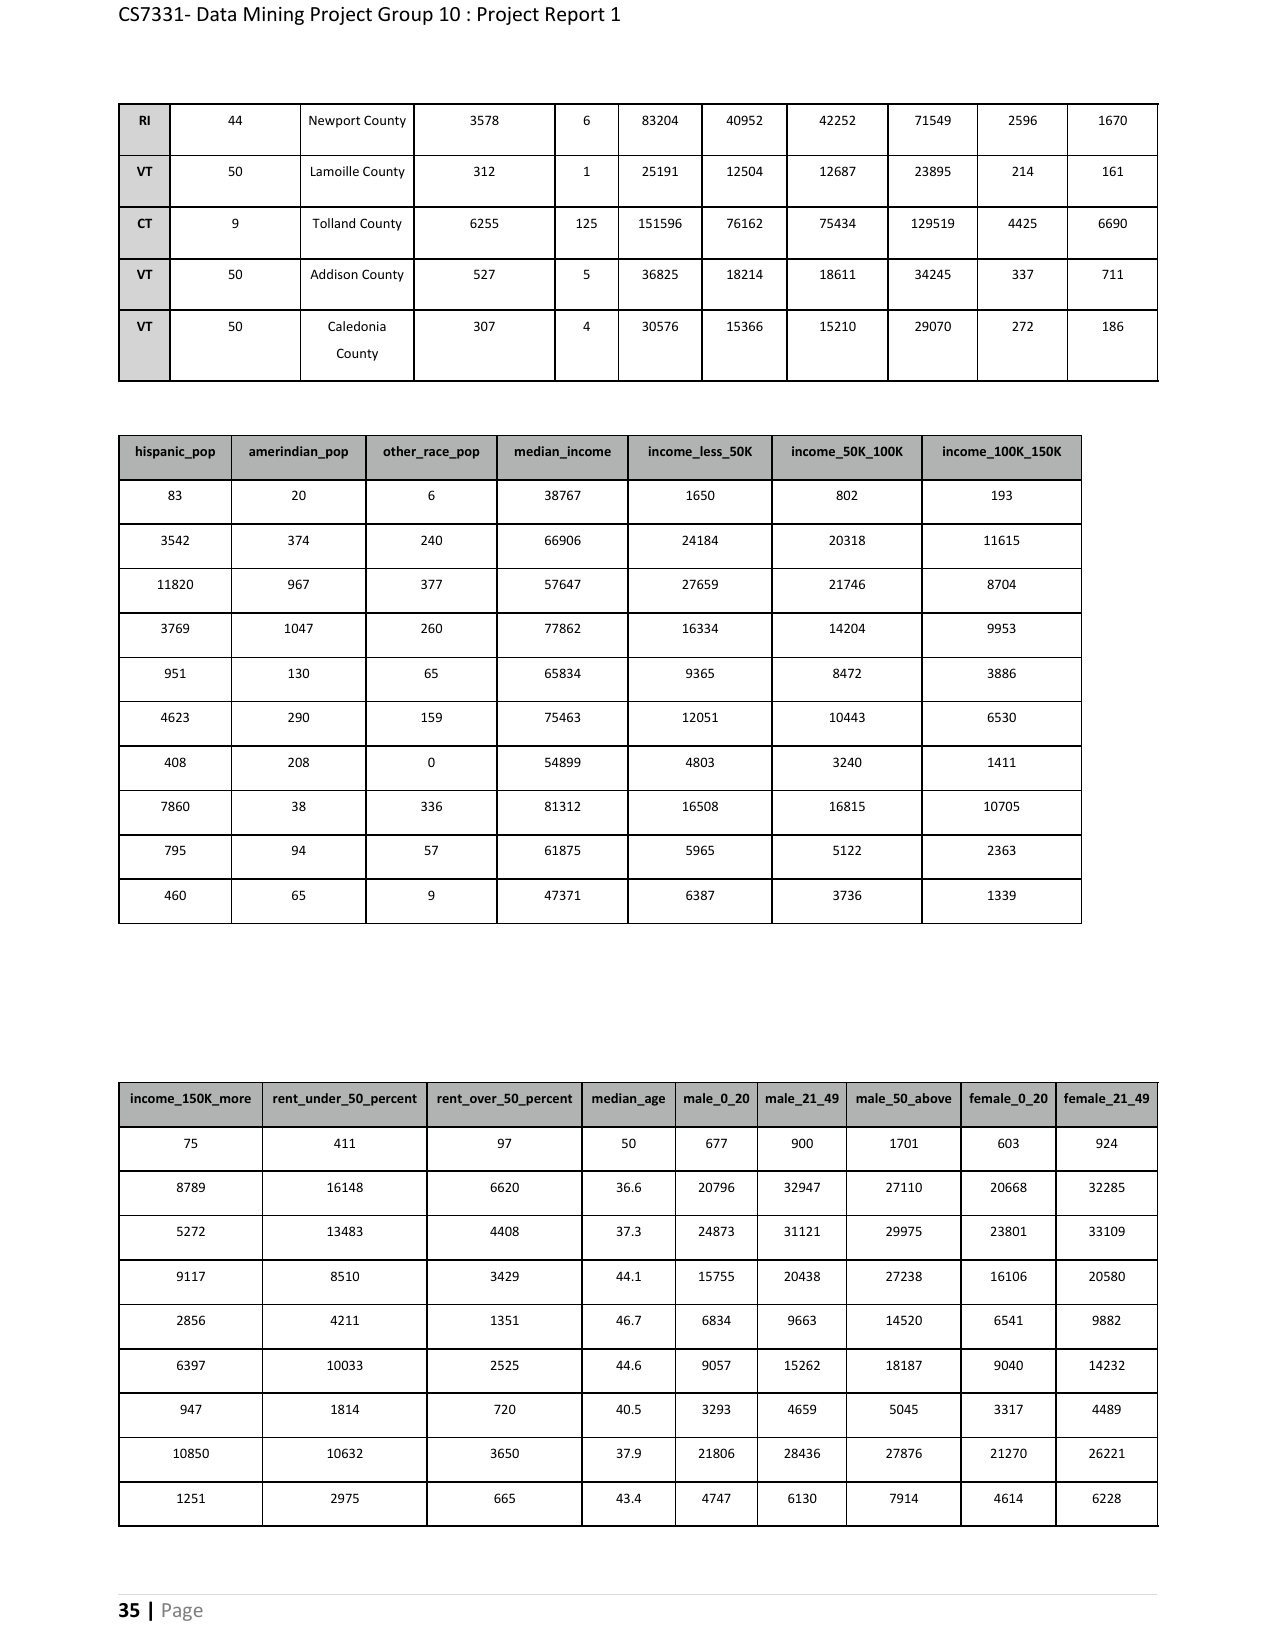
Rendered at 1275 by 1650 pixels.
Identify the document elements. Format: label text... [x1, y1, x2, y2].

table_header amerindian_pop [232, 436, 365, 479]
table_cell 151596 [619, 208, 701, 258]
table_cell 75434 [788, 208, 887, 258]
table_cell 20 [232, 481, 365, 523]
table_cell 924 [1057, 1128, 1157, 1170]
table_cell Newport County [301, 105, 413, 155]
table_cell 2975 [263, 1483, 426, 1525]
table_cell 24184 [629, 525, 771, 568]
table_cell 6 [556, 105, 618, 155]
table_header rent_under_50_percent [263, 1083, 426, 1126]
table_cell 50 [583, 1128, 675, 1170]
table_cell 10632 [263, 1438, 426, 1481]
table_cell 27238 [847, 1261, 960, 1303]
table_cell 40.5 [583, 1394, 675, 1437]
table_cell 3736 [773, 880, 921, 923]
table_cell 13483 [263, 1216, 426, 1259]
table_cell 42252 [788, 105, 887, 155]
table_cell 34245 [889, 260, 977, 309]
table_cell 5965 [629, 836, 771, 878]
table_cell 2596 [978, 105, 1067, 155]
table_cell 16508 [629, 791, 771, 834]
table_cell 27876 [847, 1438, 960, 1481]
table_cell 15262 [758, 1350, 846, 1392]
table_cell 29070 [889, 311, 977, 380]
table_cell 900 [758, 1128, 846, 1170]
table_cell 81312 [498, 791, 627, 834]
table_cell 1 [556, 156, 618, 206]
table_cell 5045 [847, 1394, 960, 1437]
table_cell 3429 [428, 1261, 581, 1303]
table_cell 65 [232, 880, 365, 923]
table_cell 6130 [758, 1483, 846, 1525]
table_cell 4803 [629, 747, 771, 789]
table_cell 1814 [263, 1394, 426, 1437]
table_cell 9 [171, 208, 300, 258]
table_cell 20318 [773, 525, 921, 568]
table_cell 7914 [847, 1483, 960, 1525]
table_cell 336 [367, 791, 496, 834]
table_cell 31121 [758, 1216, 846, 1259]
table_header income_100K_150K [923, 436, 1081, 479]
table_cell 65 [367, 658, 496, 701]
table_cell 9 [367, 880, 496, 923]
table_cell 38 [232, 791, 365, 834]
table_cell 16334 [629, 614, 771, 656]
table_cell 3769 [120, 614, 231, 656]
table_cell 9663 [758, 1305, 846, 1348]
table_cell 4623 [120, 702, 231, 745]
table_cell 8789 [120, 1172, 262, 1215]
table_cell 1411 [923, 747, 1081, 789]
table_cell 24873 [676, 1216, 757, 1259]
table_cell 46.7 [583, 1305, 675, 1348]
table_cell 71549 [889, 105, 977, 155]
table_cell 21806 [676, 1438, 757, 1481]
table_cell 33109 [1057, 1216, 1157, 1259]
table_cell 14520 [847, 1305, 960, 1348]
table_cell 665 [428, 1483, 581, 1525]
table_cell 1650 [629, 481, 771, 523]
table_cell 15366 [703, 311, 786, 380]
table_cell 15755 [676, 1261, 757, 1303]
table_header hispanic_pop [120, 436, 231, 479]
table_cell 12504 [703, 156, 786, 206]
table_cell 4489 [1057, 1394, 1157, 1437]
table_cell 9117 [120, 1261, 262, 1303]
table_cell 4 [556, 311, 618, 380]
table_cell 2856 [120, 1305, 262, 1348]
table_cell 3650 [428, 1438, 581, 1481]
table_cell 337 [978, 260, 1067, 309]
table_cell 8510 [263, 1261, 426, 1303]
table_cell 4614 [962, 1483, 1055, 1525]
table_cell 37.3 [583, 1216, 675, 1259]
table_cell 1670 [1068, 105, 1157, 155]
table_cell 18187 [847, 1350, 960, 1392]
table_cell 1047 [232, 614, 365, 656]
table_cell 20668 [962, 1172, 1055, 1215]
table_cell Tolland County [301, 208, 413, 258]
table_header female_0_20 [962, 1083, 1055, 1126]
table_cell 75463 [498, 702, 627, 745]
table_cell 260 [367, 614, 496, 656]
table_cell 8704 [923, 569, 1081, 612]
table_cell 460 [120, 880, 231, 923]
table_cell 6530 [923, 702, 1081, 745]
table_cell 240 [367, 525, 496, 568]
table_cell 50 [171, 260, 300, 309]
table_cell 18214 [703, 260, 786, 309]
table_cell 11615 [923, 525, 1081, 568]
table_cell 1351 [428, 1305, 581, 1348]
table_cell 57 [367, 836, 496, 878]
table_cell 16106 [962, 1261, 1055, 1303]
table_cell 4747 [676, 1483, 757, 1525]
table_cell 10033 [263, 1350, 426, 1392]
table_cell 9365 [629, 658, 771, 701]
table_cell 83 [120, 481, 231, 523]
table_cell 21270 [962, 1438, 1055, 1481]
table_cell 374 [232, 525, 365, 568]
table_header rent_over_50_percent [428, 1083, 581, 1126]
table_cell 307 [415, 311, 554, 380]
table_header male_50_above [847, 1083, 960, 1126]
table_cell 75 [120, 1128, 262, 1170]
table_cell 44.6 [583, 1350, 675, 1392]
table_cell 6690 [1068, 208, 1157, 258]
table_cell 129519 [889, 208, 977, 258]
table_cell 214 [978, 156, 1067, 206]
table_cell 527 [415, 260, 554, 309]
table_cell 6228 [1057, 1483, 1157, 1525]
table_cell 411 [263, 1128, 426, 1170]
table_cell 10443 [773, 702, 921, 745]
table_cell 77862 [498, 614, 627, 656]
table_cell 61875 [498, 836, 627, 878]
table_cell 9882 [1057, 1305, 1157, 1348]
table_cell 6834 [676, 1305, 757, 1348]
table_cell 208 [232, 747, 365, 789]
table_cell 14232 [1057, 1350, 1157, 1392]
table_cell 50 [171, 156, 300, 206]
table_cell 3240 [773, 747, 921, 789]
table_cell 38767 [498, 481, 627, 523]
table_cell 947 [120, 1394, 262, 1437]
table_cell 10705 [923, 791, 1081, 834]
table_cell 16148 [263, 1172, 426, 1215]
table_cell 11820 [120, 569, 231, 612]
table_cell VT [120, 260, 169, 309]
table_cell RI [120, 105, 169, 155]
table_cell 15210 [788, 311, 887, 380]
table_cell VT [120, 156, 169, 206]
table_cell 32285 [1057, 1172, 1157, 1215]
table_cell 36.6 [583, 1172, 675, 1215]
table_cell 32947 [758, 1172, 846, 1215]
table_cell 312 [415, 156, 554, 206]
table_cell 57647 [498, 569, 627, 612]
table_cell 6255 [415, 208, 554, 258]
table_header other_race_pop [367, 436, 496, 479]
table_cell 3317 [962, 1394, 1055, 1437]
table_cell 2363 [923, 836, 1081, 878]
table_cell 6620 [428, 1172, 581, 1215]
table_cell VT [120, 311, 169, 380]
table_cell 8472 [773, 658, 921, 701]
table_cell 5272 [120, 1216, 262, 1259]
table_cell 795 [120, 836, 231, 878]
table_cell 711 [1068, 260, 1157, 309]
table_cell 20580 [1057, 1261, 1157, 1303]
table_cell 967 [232, 569, 365, 612]
table_cell 186 [1068, 311, 1157, 380]
table_cell 28436 [758, 1438, 846, 1481]
table_cell Caledonia County [301, 311, 413, 380]
table_cell 66906 [498, 525, 627, 568]
table_cell 193 [923, 481, 1081, 523]
table_cell 3542 [120, 525, 231, 568]
table_header male_0_20 [676, 1083, 757, 1126]
table_cell 40952 [703, 105, 786, 155]
table_cell Lamoille County [301, 156, 413, 206]
table_cell 20438 [758, 1261, 846, 1303]
table_cell 43.4 [583, 1483, 675, 1525]
table_cell 83204 [619, 105, 701, 155]
table_cell 16815 [773, 791, 921, 834]
table_cell 3578 [415, 105, 554, 155]
table_cell 161 [1068, 156, 1157, 206]
table_header income_less_50K [629, 436, 771, 479]
table_cell 94 [232, 836, 365, 878]
table_cell 27659 [629, 569, 771, 612]
table_cell 36825 [619, 260, 701, 309]
table_cell 23895 [889, 156, 977, 206]
table_cell 97 [428, 1128, 581, 1170]
table_cell 3293 [676, 1394, 757, 1437]
table_cell 3886 [923, 658, 1081, 701]
table_cell 4408 [428, 1216, 581, 1259]
table_header income_150K_more [120, 1083, 262, 1126]
table_header income_50K_100K [773, 436, 921, 479]
table_cell 12051 [629, 702, 771, 745]
table_cell 44 [171, 105, 300, 155]
table_cell 50 [171, 311, 300, 380]
table_cell 25191 [619, 156, 701, 206]
table_cell 21746 [773, 569, 921, 612]
table_cell 408 [120, 747, 231, 789]
table_cell 720 [428, 1394, 581, 1437]
table_cell 802 [773, 481, 921, 523]
table_cell 12687 [788, 156, 887, 206]
table_cell 18611 [788, 260, 887, 309]
table_cell 47371 [498, 880, 627, 923]
table_cell 14204 [773, 614, 921, 656]
table_cell 26221 [1057, 1438, 1157, 1481]
table_cell 951 [120, 658, 231, 701]
table_cell 677 [676, 1128, 757, 1170]
table_header female_21_49 [1057, 1083, 1157, 1126]
table_cell 54899 [498, 747, 627, 789]
table_cell 44.1 [583, 1261, 675, 1303]
table_cell 30576 [619, 311, 701, 380]
table_cell 29975 [847, 1216, 960, 1259]
table_cell 20796 [676, 1172, 757, 1215]
table_cell 5 [556, 260, 618, 309]
table_cell 5122 [773, 836, 921, 878]
table_cell 377 [367, 569, 496, 612]
table_cell 27110 [847, 1172, 960, 1215]
table_cell 603 [962, 1128, 1055, 1170]
table_cell 9057 [676, 1350, 757, 1392]
table_cell 130 [232, 658, 365, 701]
table_cell 23801 [962, 1216, 1055, 1259]
table_cell 272 [978, 311, 1067, 380]
table_header male_21_49 [758, 1083, 846, 1126]
table_cell 7860 [120, 791, 231, 834]
table_cell 290 [232, 702, 365, 745]
table_cell 9953 [923, 614, 1081, 656]
table_cell 4211 [263, 1305, 426, 1348]
table_cell 6387 [629, 880, 771, 923]
table_cell 65834 [498, 658, 627, 701]
table_header median_income [498, 436, 627, 479]
table_cell 6397 [120, 1350, 262, 1392]
table_cell 0 [367, 747, 496, 789]
table_cell 4659 [758, 1394, 846, 1437]
table_cell 1339 [923, 880, 1081, 923]
table_cell 37.9 [583, 1438, 675, 1481]
table_cell 9040 [962, 1350, 1055, 1392]
table_cell Addison County [301, 260, 413, 309]
table_cell 159 [367, 702, 496, 745]
table_header median_age [583, 1083, 675, 1126]
table_cell 1251 [120, 1483, 262, 1525]
table_cell 6541 [962, 1305, 1055, 1348]
table_cell CT [120, 208, 169, 258]
table_cell 4425 [978, 208, 1067, 258]
table_cell 125 [556, 208, 618, 258]
table_cell 1701 [847, 1128, 960, 1170]
table_cell 76162 [703, 208, 786, 258]
table_cell 2525 [428, 1350, 581, 1392]
table_cell 6 [367, 481, 496, 523]
table_cell 10850 [120, 1438, 262, 1481]
